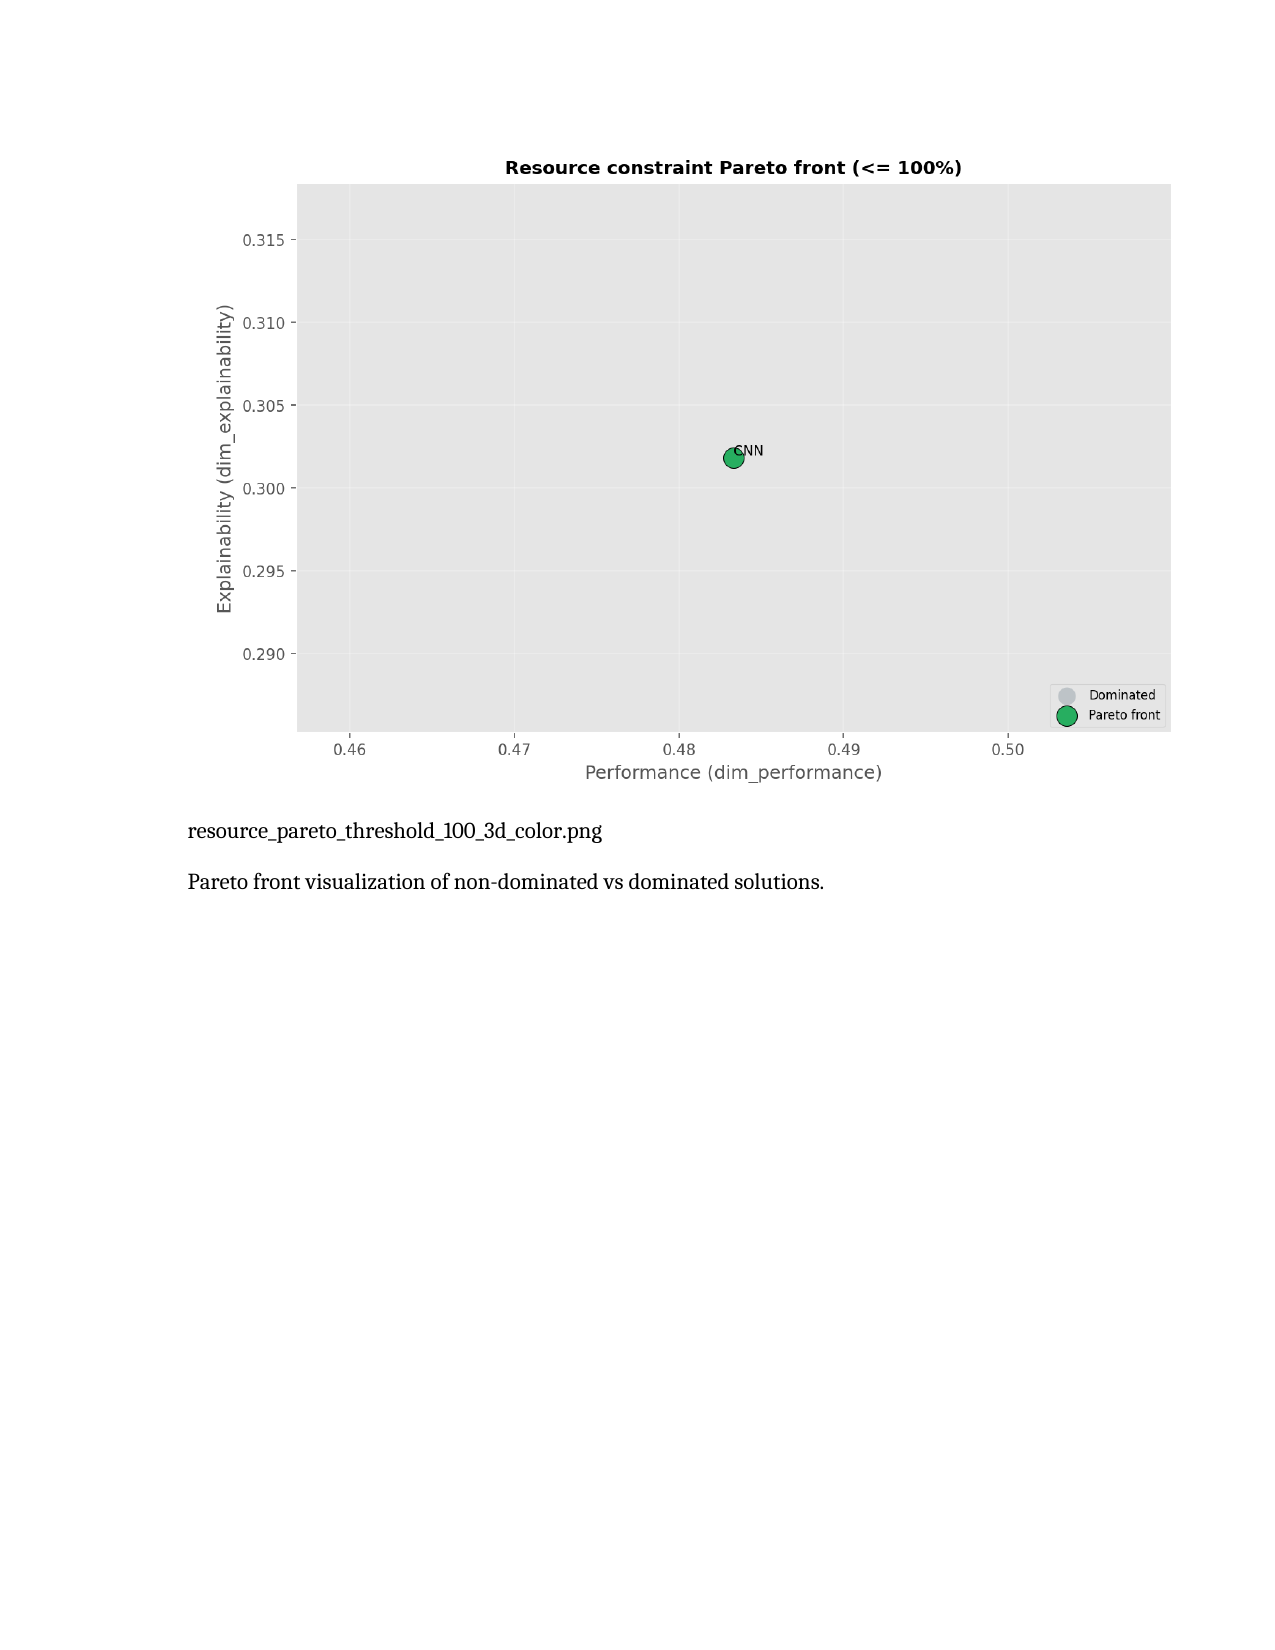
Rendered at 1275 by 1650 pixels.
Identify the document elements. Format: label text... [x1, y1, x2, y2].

text resource_pareto_threshold_100_3d_color.png [187, 818, 1087, 844]
picture [206, 150, 1182, 793]
text Pareto front visualization of non-dominated vs dominated solutions. [187, 869, 1087, 895]
